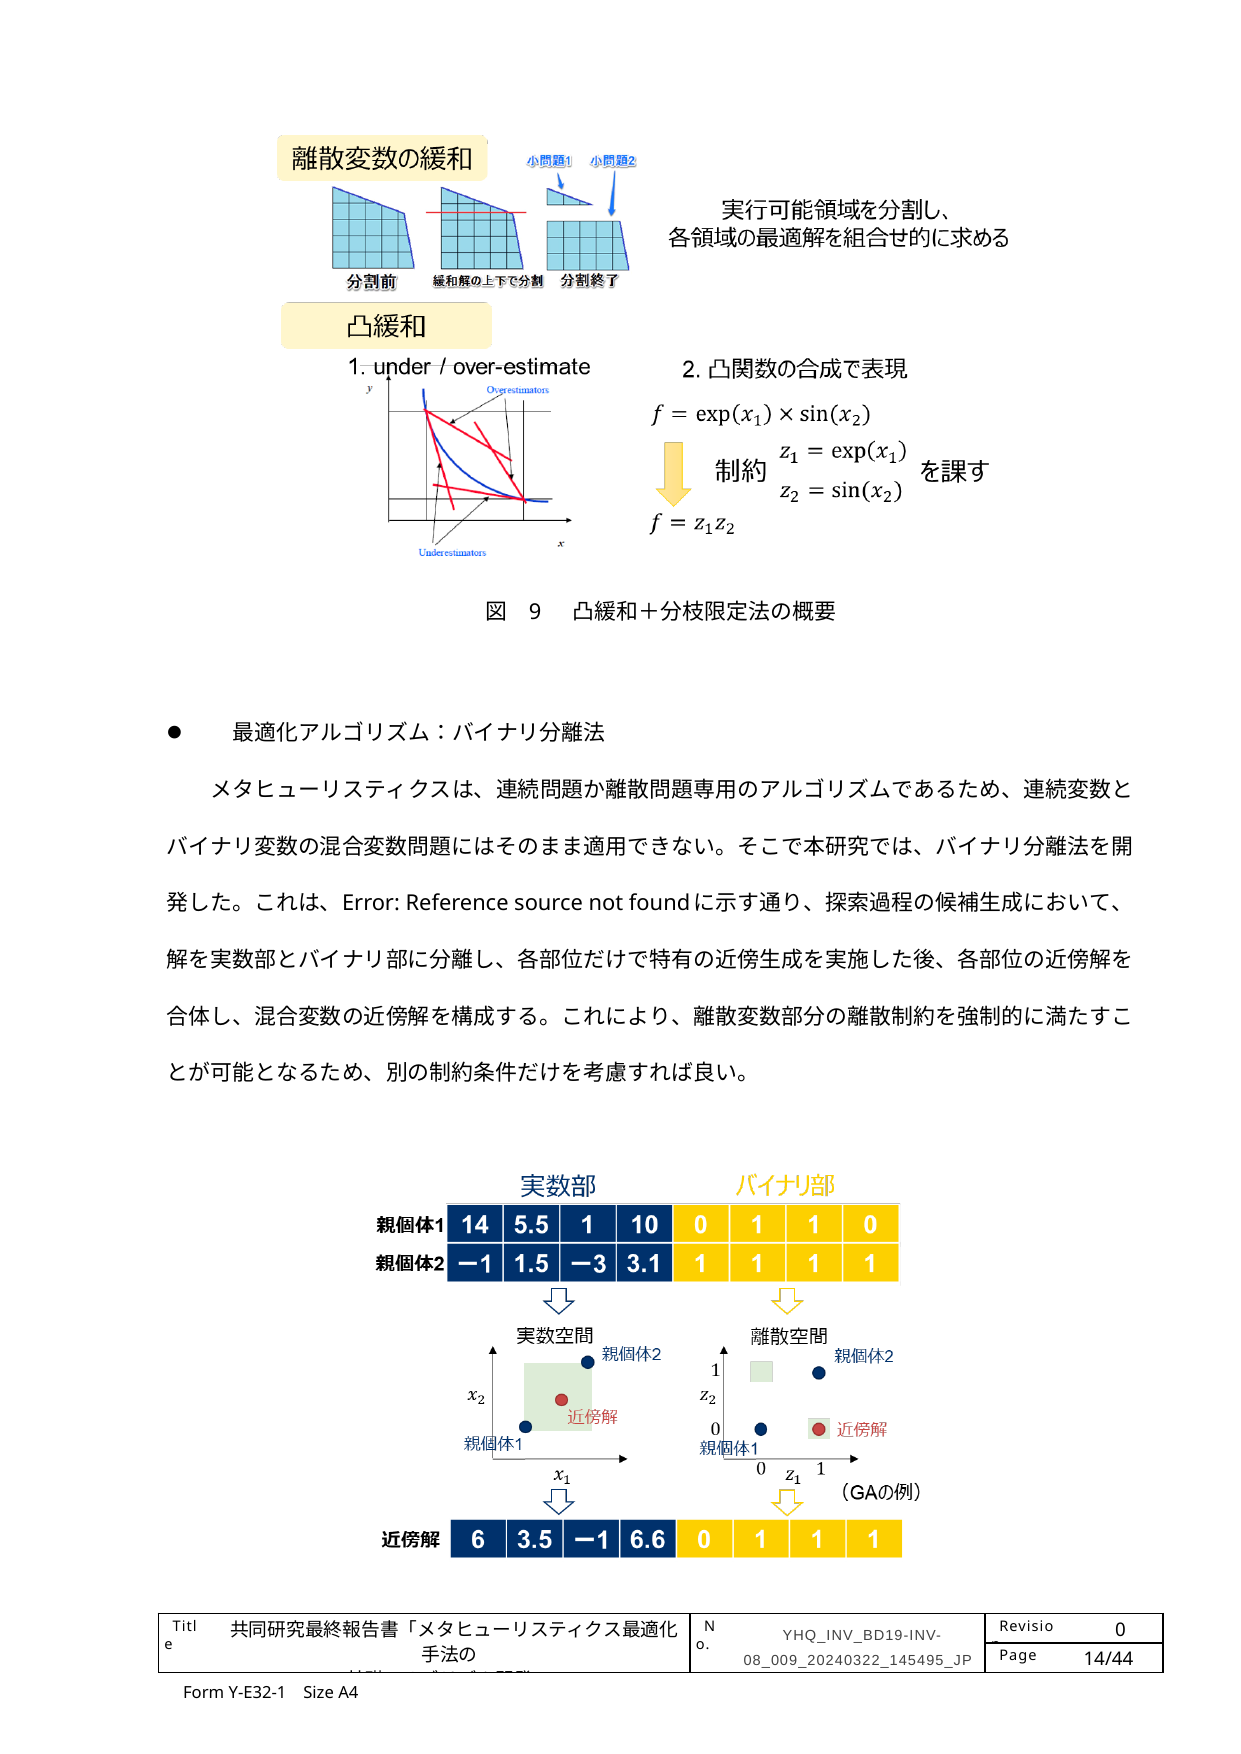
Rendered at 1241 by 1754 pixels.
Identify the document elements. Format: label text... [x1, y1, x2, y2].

picture [363, 1161, 947, 1570]
text 図 9 凸緩和＋分枝限定法の概要 [254, 581, 1045, 638]
picture [276, 133, 1026, 570]
list 最適化アルゴリズム：バイナリ分離法 [166, 703, 1133, 759]
